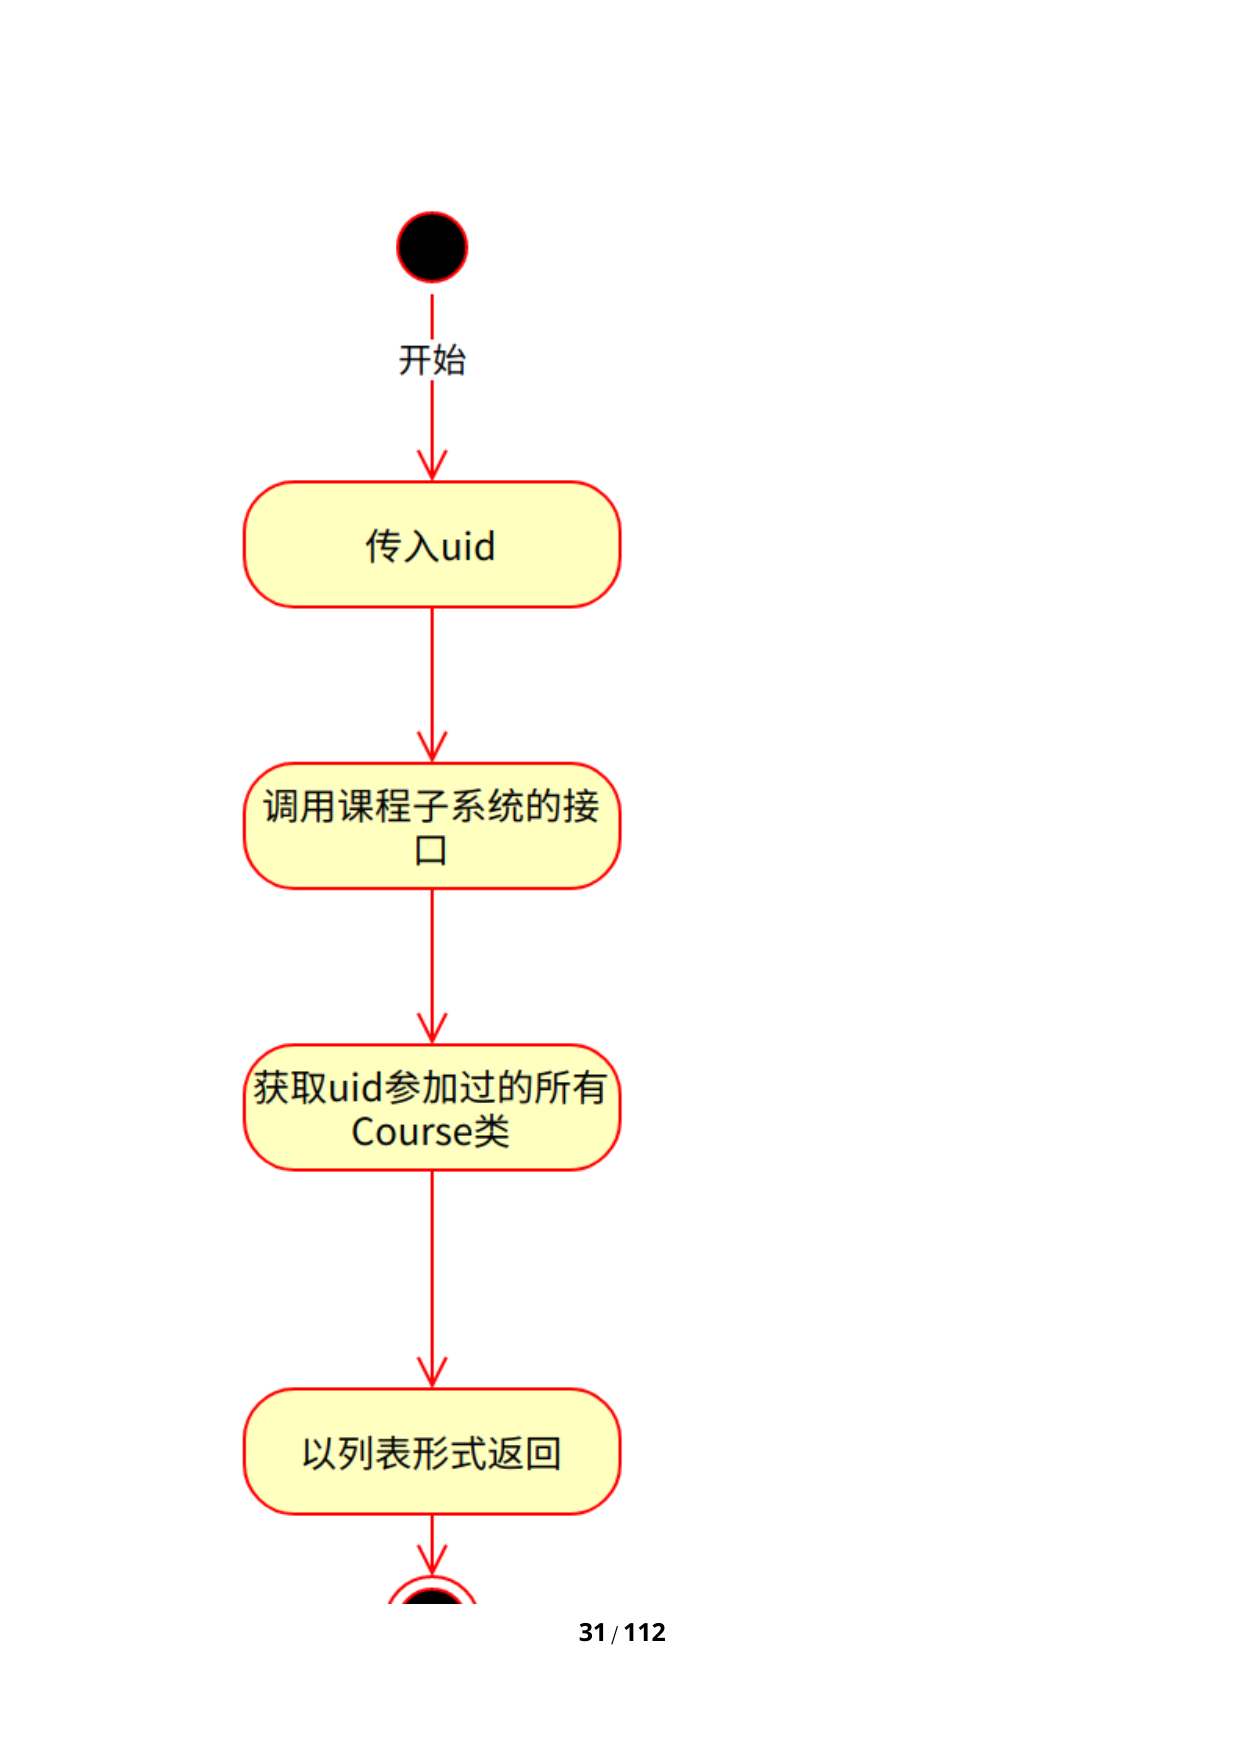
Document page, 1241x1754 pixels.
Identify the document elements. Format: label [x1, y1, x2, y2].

picture [193, 150, 672, 1604]
